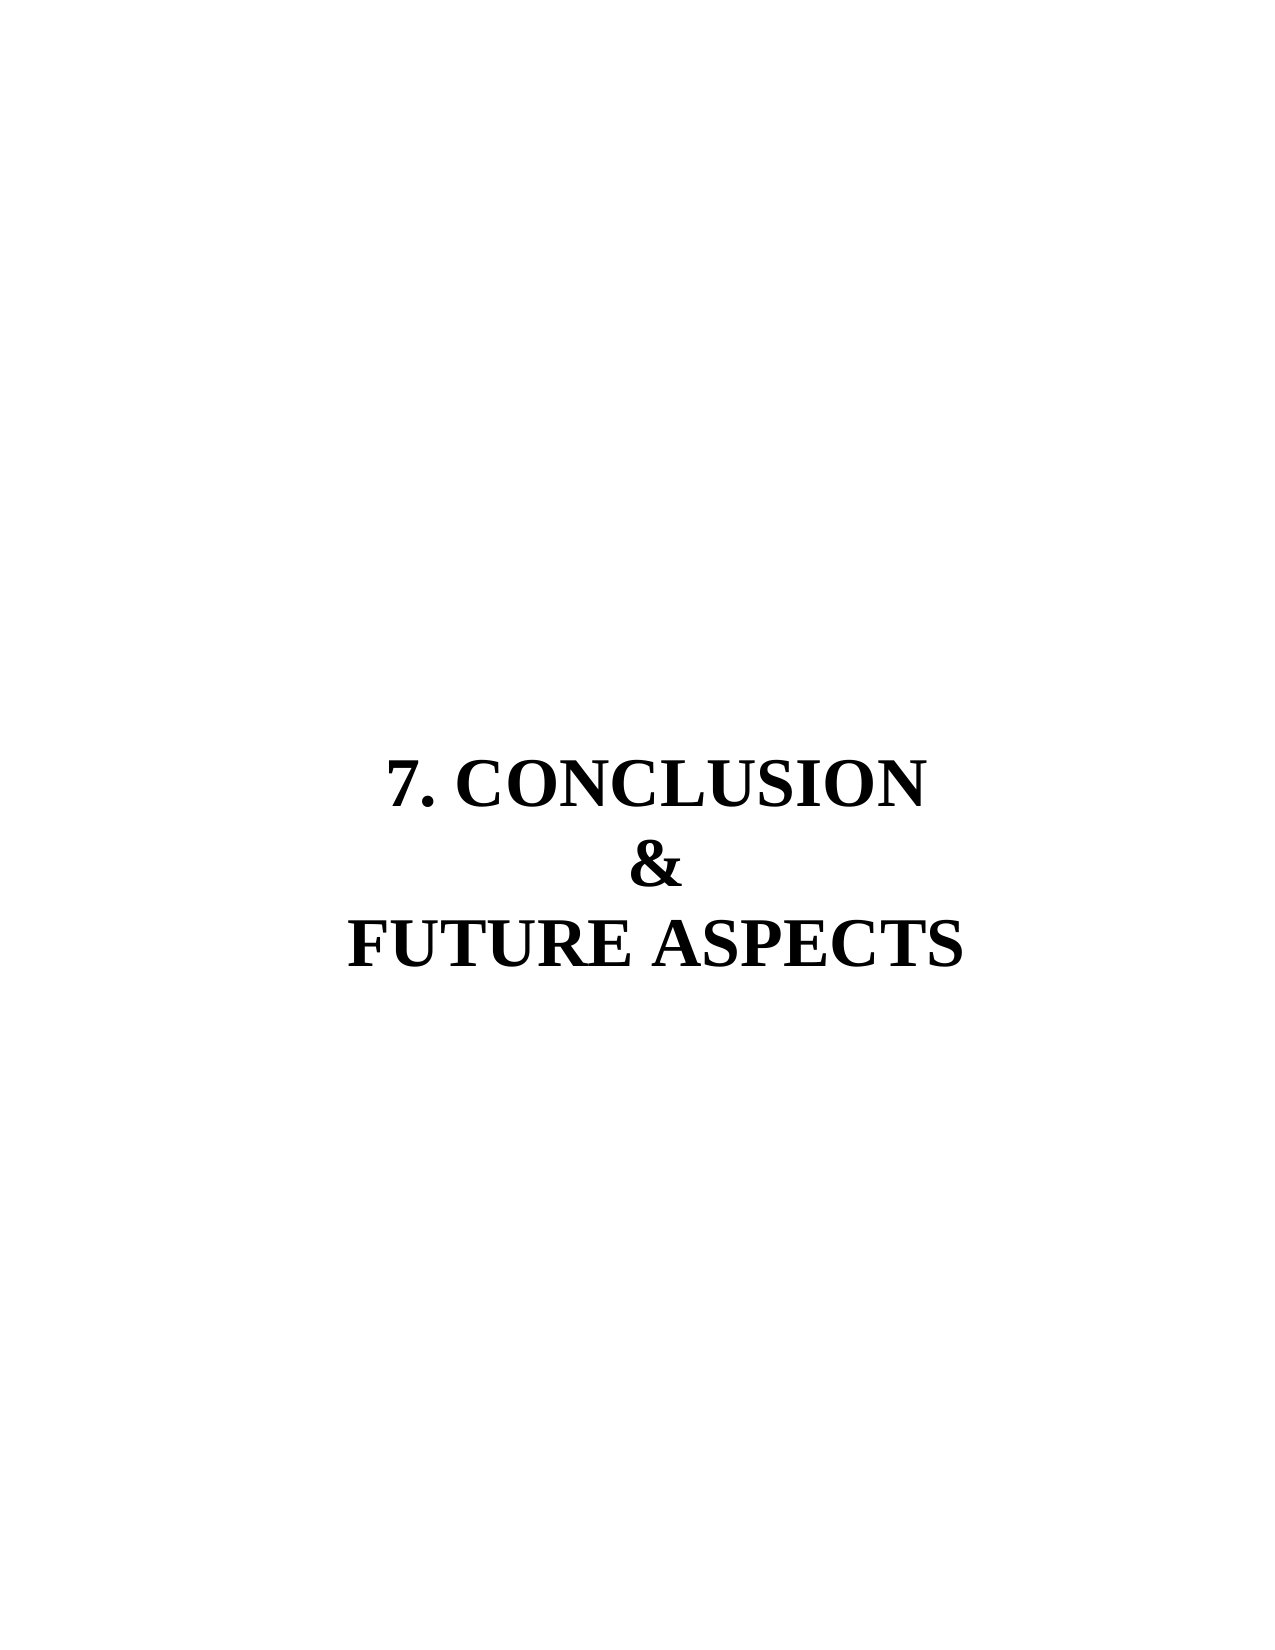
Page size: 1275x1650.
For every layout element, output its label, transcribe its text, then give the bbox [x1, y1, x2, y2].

subtitle FUTURE ASPECTS [150, 902, 1162, 982]
subtitle 7. CONCLUSION [150, 741, 1162, 821]
subtitle & [150, 821, 1162, 902]
